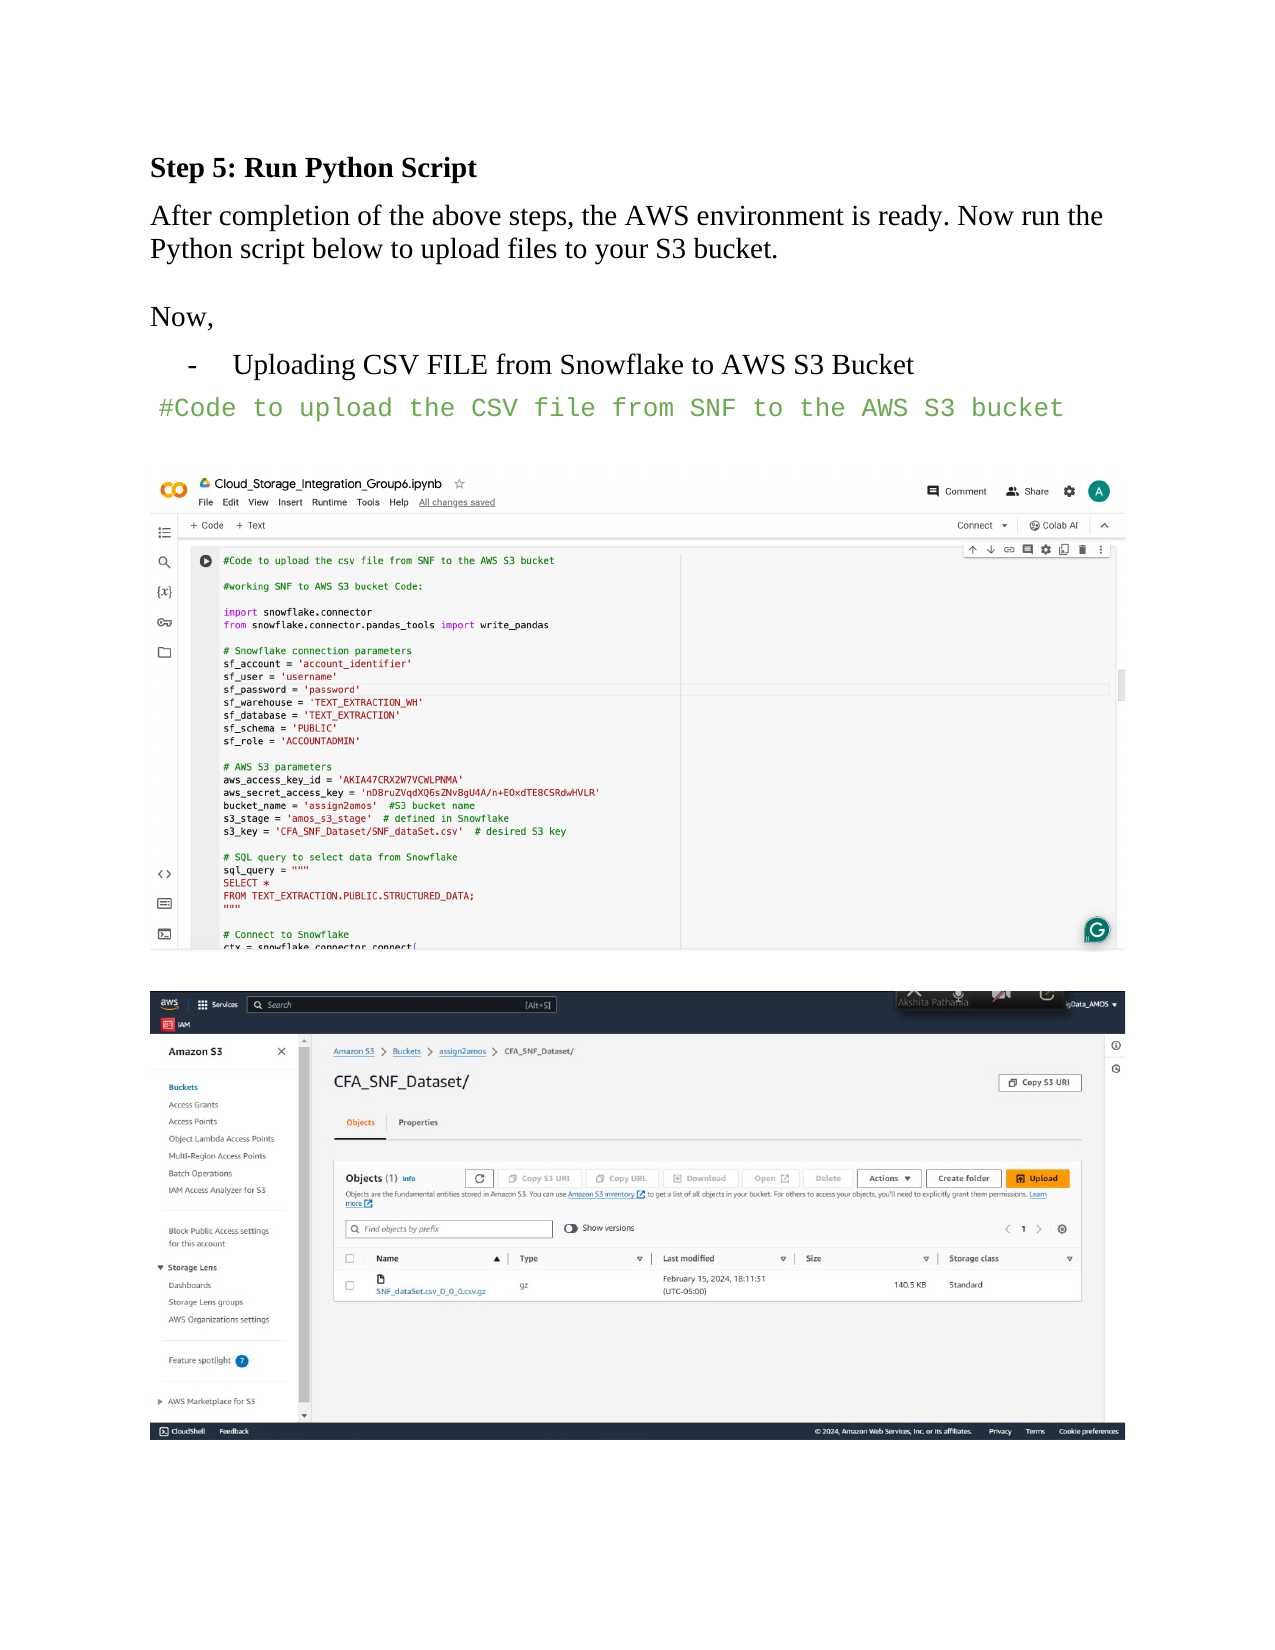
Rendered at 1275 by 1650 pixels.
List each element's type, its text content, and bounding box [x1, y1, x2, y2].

picture [150, 470, 1125, 952]
picture [150, 991, 1125, 1440]
subtitle Step 5: Run Python Script [150, 150, 1125, 183]
text After completion of the above steps, the AWS environment is ready. Now run the Python script below to upload files to your S3 bucket. Now, [150, 198, 1125, 332]
list Uploading CSV FILE from Snowflake to AWS S3 Bucket [187, 347, 1125, 380]
text #Code to upload the CSV file from SNF to the AWS S3 bucket [150, 395, 1125, 424]
